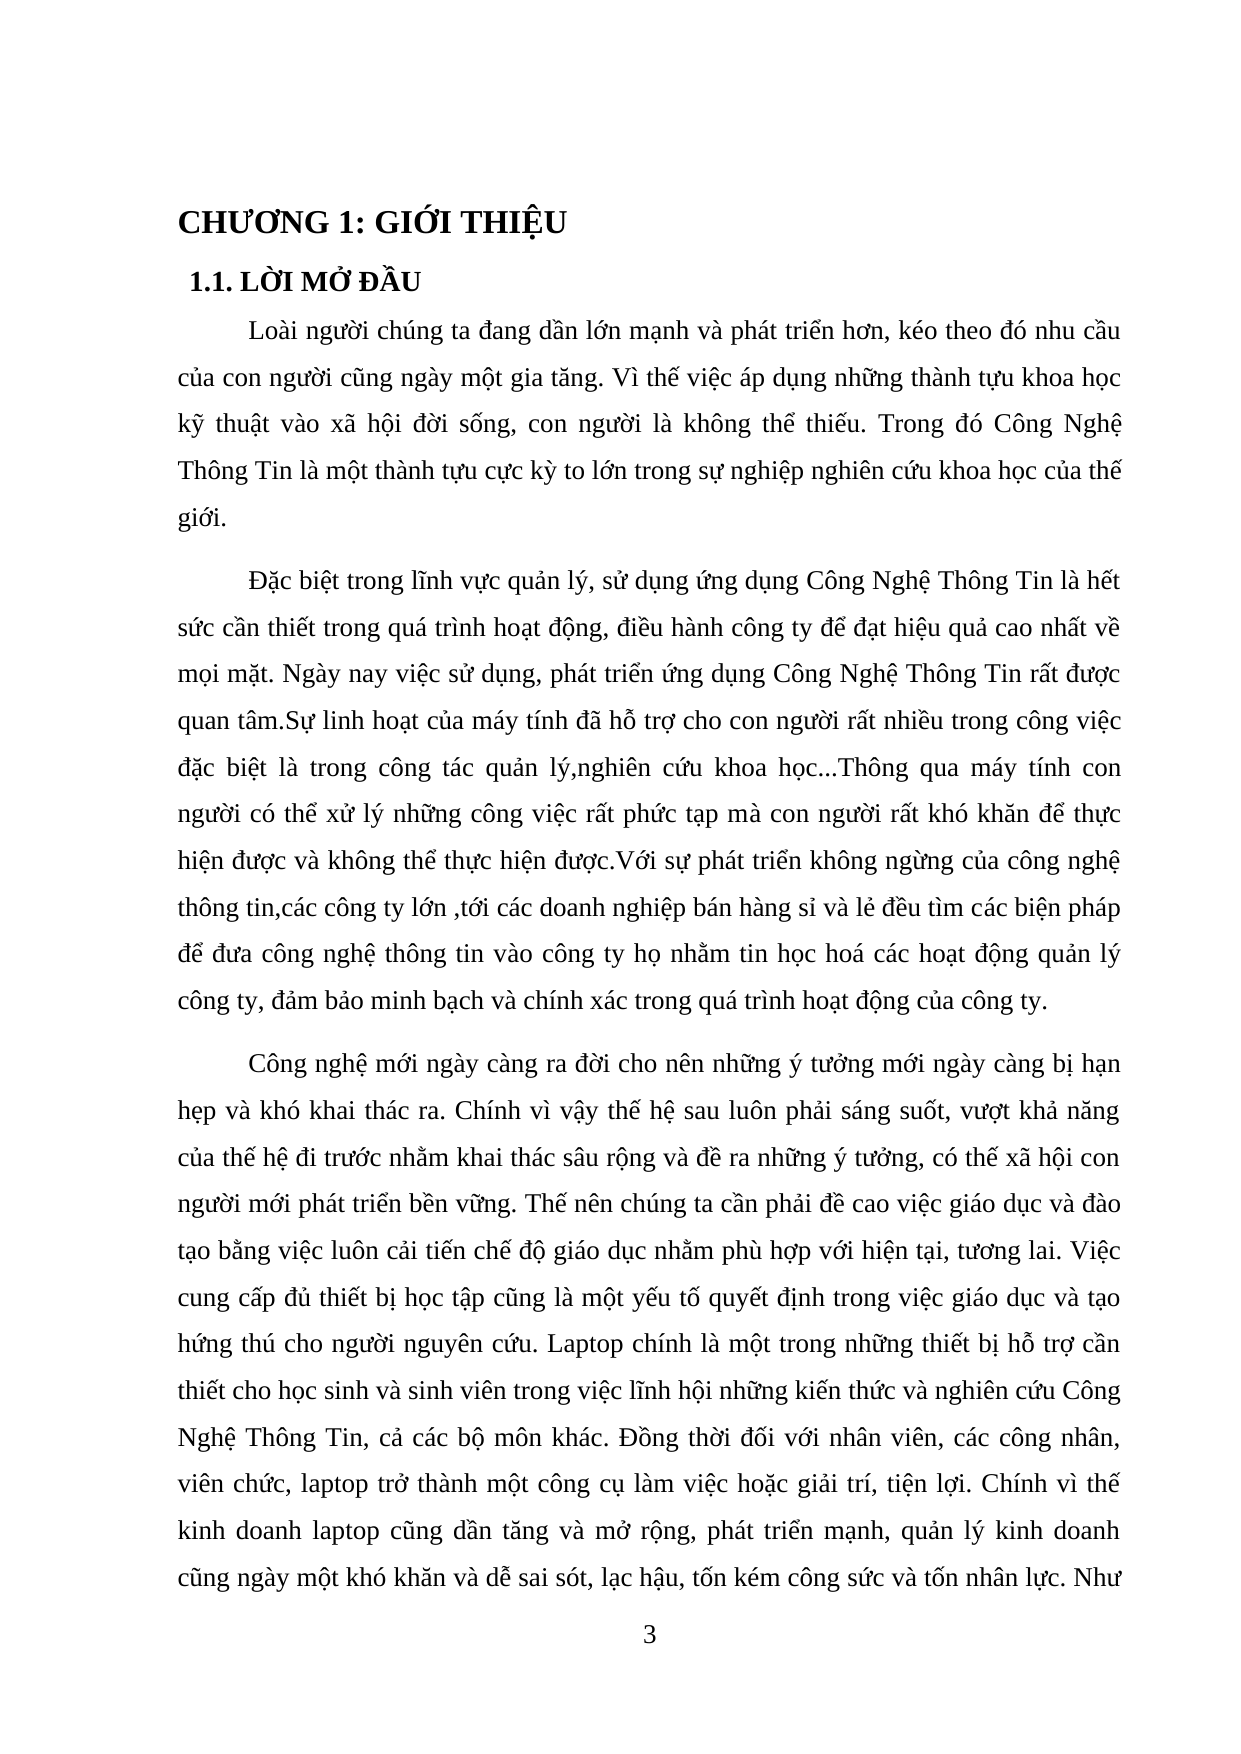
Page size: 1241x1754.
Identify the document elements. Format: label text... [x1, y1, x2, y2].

text Loài người chúng ta đang dần lớn mạnh và phát triển hơn, kéo theo đó nhu cầu của con người cũng ngày một gia tăng. Vì thế việc áp dụng những thành tựu khoa học kỹ thuật vào xã hội đời sống, con người là không thể thiếu. Trong đó Công Nghệ Thông Tin là một thành tựu cực kỳ to lớn trong sự nghiệp nghiên cứu khoa học của thế giới. [177, 314, 1122, 532]
text Đặc biệt trong lĩnh vực quản lý, sử dụng ứng dụng Công Nghệ Thông Tin là hết sức cần thiết trong quá trình hoạt động, điều hành công ty để đạt hiệu quả cao nhất về mọi mặt. Ngày nay việc sử dụng, phát triển ứng dụng Công Nghệ Thông Tin rất được quan tâm.Sự linh hoạt của máy tính đã hỗ trợ cho con người rất nhiều trong công việc đặc biệt là trong công tác quản lý,nghiên cứu khoa học...Thông qua máy tính con người có thể xử lý những công việc rất phức tạp mà con người rất khó khăn để thực hiện được và không thể thực hiện được.Với sự phát triển không ngừng của công nghệ thông tin,các công ty lớn ,tới các doanh nghiệp bán hàng sỉ và lẻ đều tìm các biện pháp để đưa công nghệ thông tin vào công ty họ nhằm tin học hoá các hoạt động quản lý công ty, đảm bảo minh bạch và chính xác trong quá trình hoạt động của công ty. [177, 564, 1122, 1015]
subtitle LỜI MỞ ĐẦU [189, 264, 1122, 297]
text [177, 1047, 1122, 1592]
subtitle GIỚI THIỆU [177, 202, 1122, 241]
